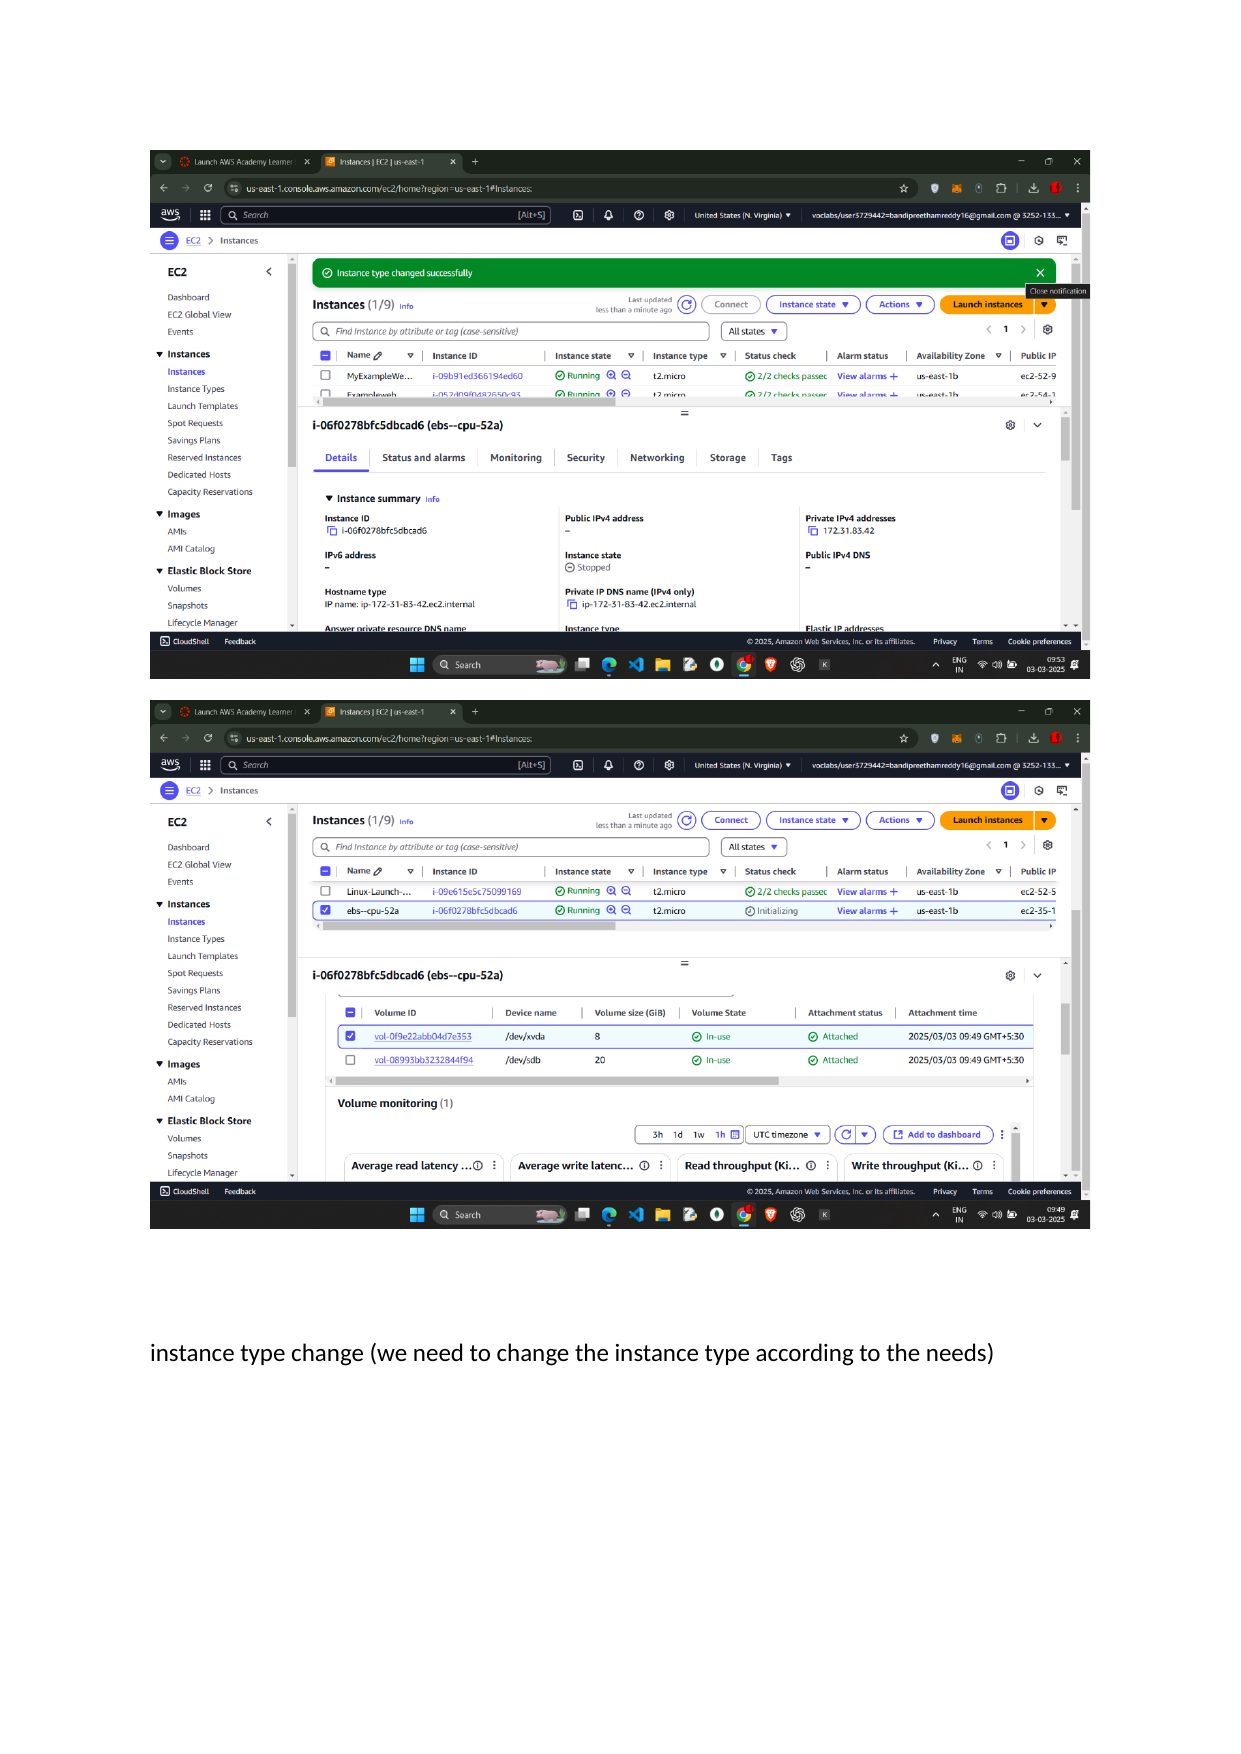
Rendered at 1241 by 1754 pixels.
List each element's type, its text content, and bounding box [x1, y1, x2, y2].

picture [150, 700, 1091, 1229]
picture [150, 150, 1091, 679]
text instance type change (we need to change the instance type according to the needs) [150, 1302, 1090, 1367]
